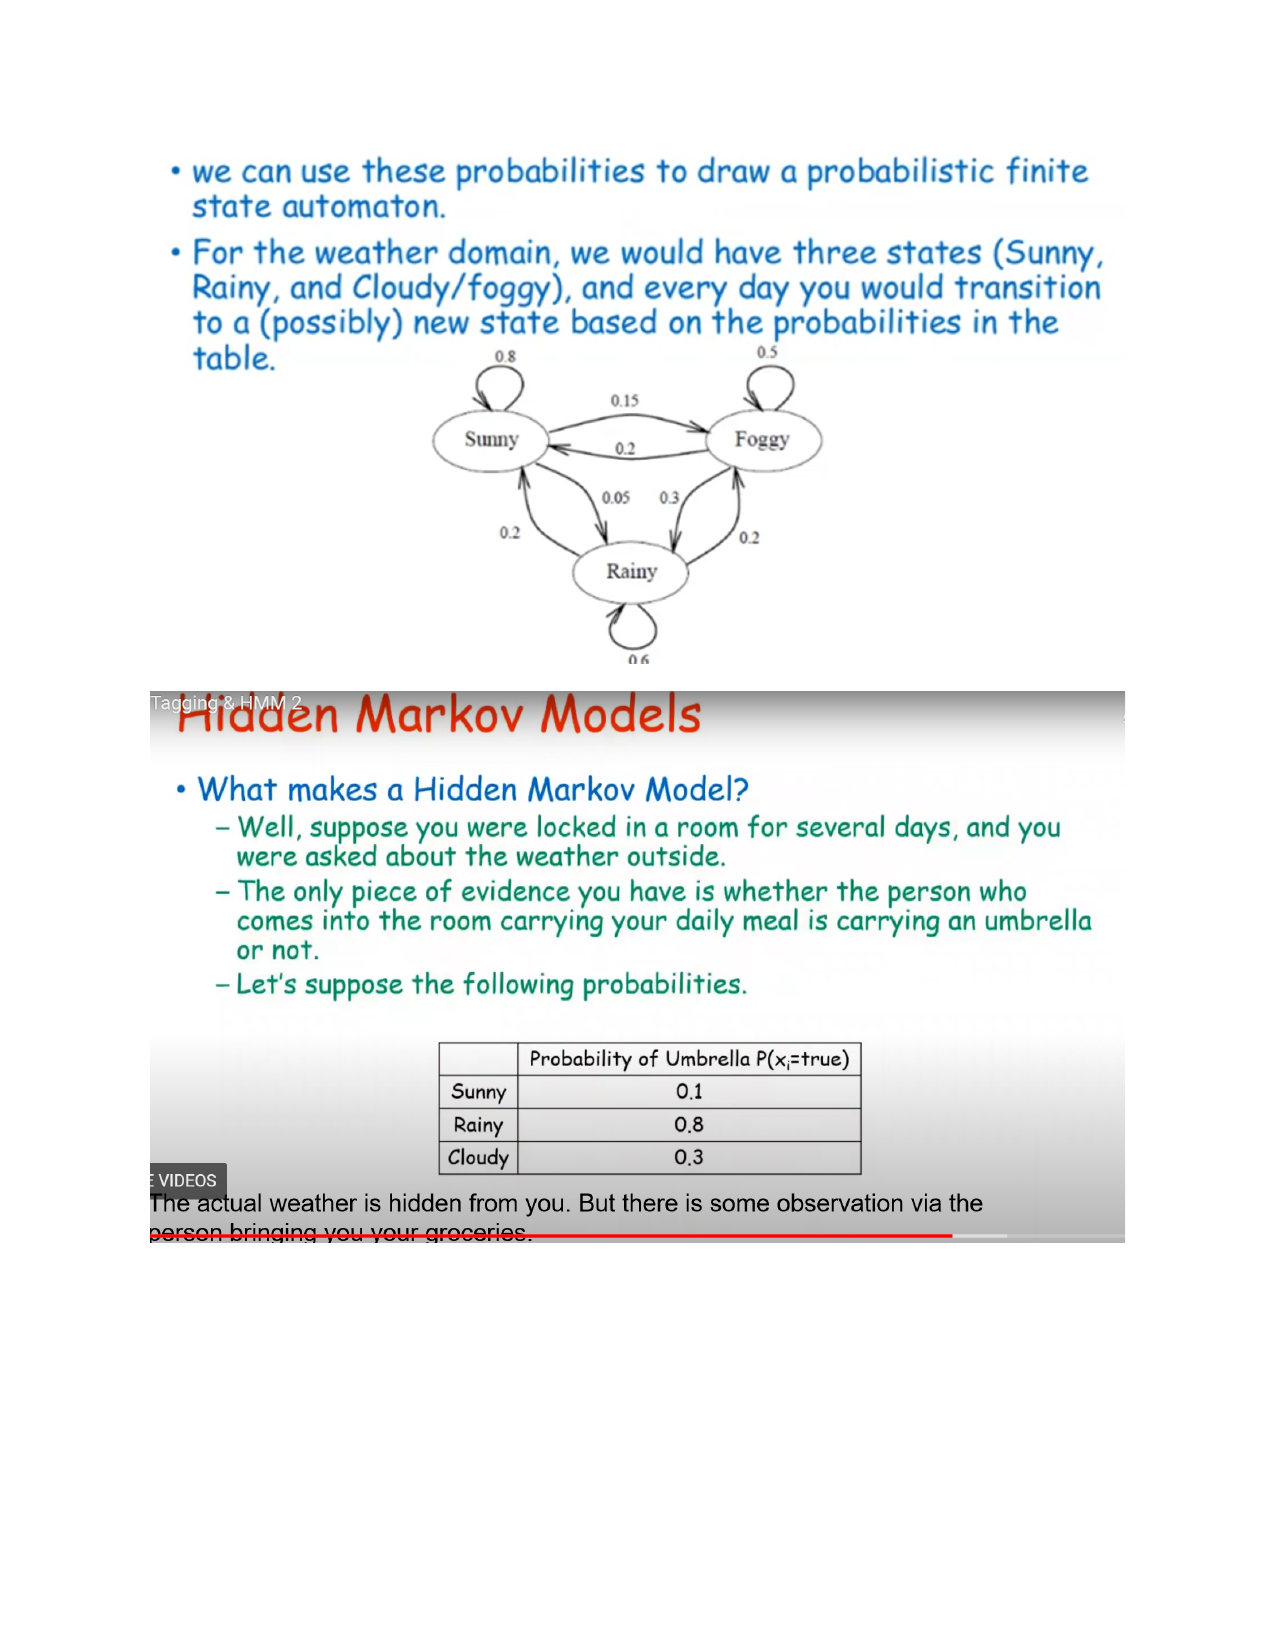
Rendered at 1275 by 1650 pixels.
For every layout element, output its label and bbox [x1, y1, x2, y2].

picture [150, 150, 1125, 664]
picture [150, 691, 1125, 1243]
